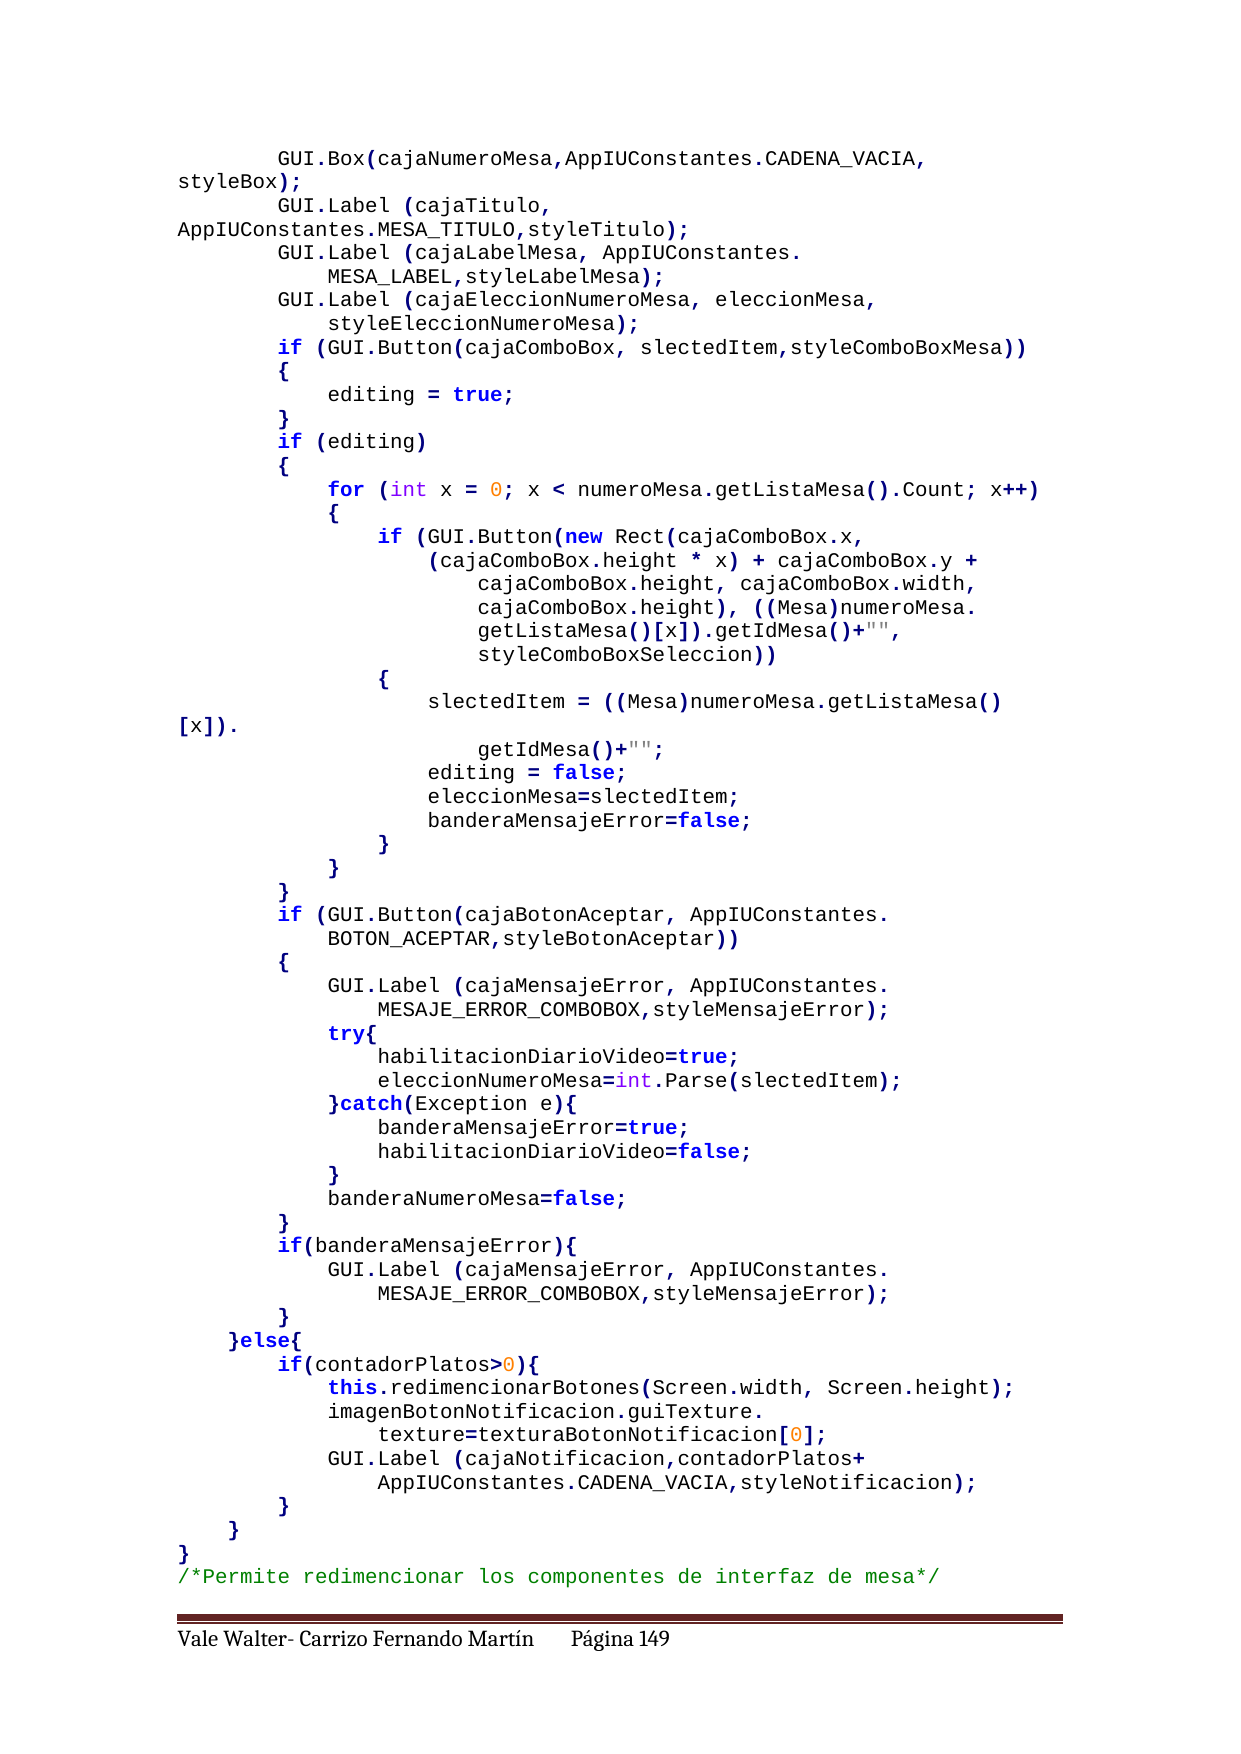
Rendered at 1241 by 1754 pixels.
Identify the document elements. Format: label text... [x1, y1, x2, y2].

text MESA_LABEL,styleLabelMesa); [177, 266, 1063, 289]
text GUI.Label (cajaTitulo, AppIUConstantes.MESA_TITULO,styleTitulo); [177, 195, 1063, 242]
text texture=texturaBotonNotificacion[0]; [177, 1424, 1063, 1448]
text GUI.Label (cajaMensajeError, AppIUConstantes. [177, 975, 1063, 999]
text habilitacionDiarioVideo=true; [177, 1046, 1063, 1070]
text }else{ [177, 1330, 1063, 1353]
text MESAJE_ERROR_COMBOBOX,styleMensajeError); [177, 999, 1063, 1022]
text if(banderaMensajeError){ [177, 1235, 1063, 1259]
text slectedItem = ((Mesa)numeroMesa.getListaMesa()[x]). [177, 691, 1063, 739]
text { [177, 455, 1063, 479]
text (cajaComboBox.height * x) + cajaComboBox.y + [177, 549, 1063, 573]
text this.redimencionarBotones(Screen.width, Screen.height); [177, 1377, 1063, 1401]
text { [177, 952, 1063, 975]
text habilitacionDiarioVideo=false; [177, 1141, 1063, 1164]
text MESAJE_ERROR_COMBOBOX,styleMensajeError); [177, 1283, 1063, 1306]
text GUI.Label (cajaEleccionNumeroMesa, eleccionMesa, [177, 289, 1063, 313]
text } [177, 1306, 1063, 1330]
text styleEleccionNumeroMesa); [177, 313, 1063, 337]
text } [177, 408, 1063, 431]
text AppIUConstantes.CADENA_VACIA,styleNotificacion); [177, 1472, 1063, 1495]
text banderaNumeroMesa=false; [177, 1188, 1063, 1212]
text GUI.Box(cajaNumeroMesa,AppIUConstantes.CADENA_VACIA, styleBox); [177, 148, 1063, 195]
text try{ [177, 1022, 1063, 1046]
text if (GUI.Button(cajaComboBox, slectedItem,styleComboBoxMesa)) [177, 337, 1063, 360]
text BOTON_ACEPTAR,styleBotonAceptar)) [177, 928, 1063, 952]
text if (GUI.Button(new Rect(cajaComboBox.x, [177, 526, 1063, 549]
text }catch(Exception e){ [177, 1093, 1063, 1117]
text /*Permite redimencionar los componentes de interfaz de mesa*/ [177, 1566, 1063, 1590]
text { [177, 360, 1063, 384]
text for (int x = 0; x < numeroMesa.getListaMesa().Count; x++) [177, 479, 1063, 502]
text if (editing) [177, 431, 1063, 455]
text imagenBotonNotificacion.guiTexture. [177, 1401, 1063, 1424]
text if(contadorPlatos>0){ [177, 1353, 1063, 1377]
text } [177, 833, 1063, 857]
text cajaComboBox.height), ((Mesa)numeroMesa. [177, 597, 1063, 621]
text getListaMesa()[x]).getIdMesa()+"", [177, 621, 1063, 644]
text banderaMensajeError=true; [177, 1117, 1063, 1141]
text } [177, 1164, 1063, 1188]
text styleComboBoxSeleccion)) [177, 644, 1063, 668]
text } [177, 1212, 1063, 1235]
text getIdMesa()+""; [177, 739, 1063, 762]
text { [177, 668, 1063, 691]
text banderaMensajeError=false; [177, 810, 1063, 833]
text } [177, 1543, 1063, 1566]
text editing = false; [177, 762, 1063, 786]
text } [177, 1495, 1063, 1519]
text } [177, 857, 1063, 881]
text cajaComboBox.height, cajaComboBox.width, [177, 573, 1063, 597]
text } [177, 1519, 1063, 1543]
text { [177, 502, 1063, 526]
text GUI.Label (cajaLabelMesa, AppIUConstantes. [177, 242, 1063, 266]
text if (GUI.Button(cajaBotonAceptar, AppIUConstantes. [177, 904, 1063, 928]
text eleccionMesa=slectedItem; [177, 786, 1063, 810]
text editing = true; [177, 384, 1063, 408]
text GUI.Label (cajaMensajeError, AppIUConstantes. [177, 1259, 1063, 1283]
text } [177, 881, 1063, 904]
text GUI.Label (cajaNotificacion,contadorPlatos+ [177, 1448, 1063, 1472]
text eleccionNumeroMesa=int.Parse(slectedItem); [177, 1070, 1063, 1093]
